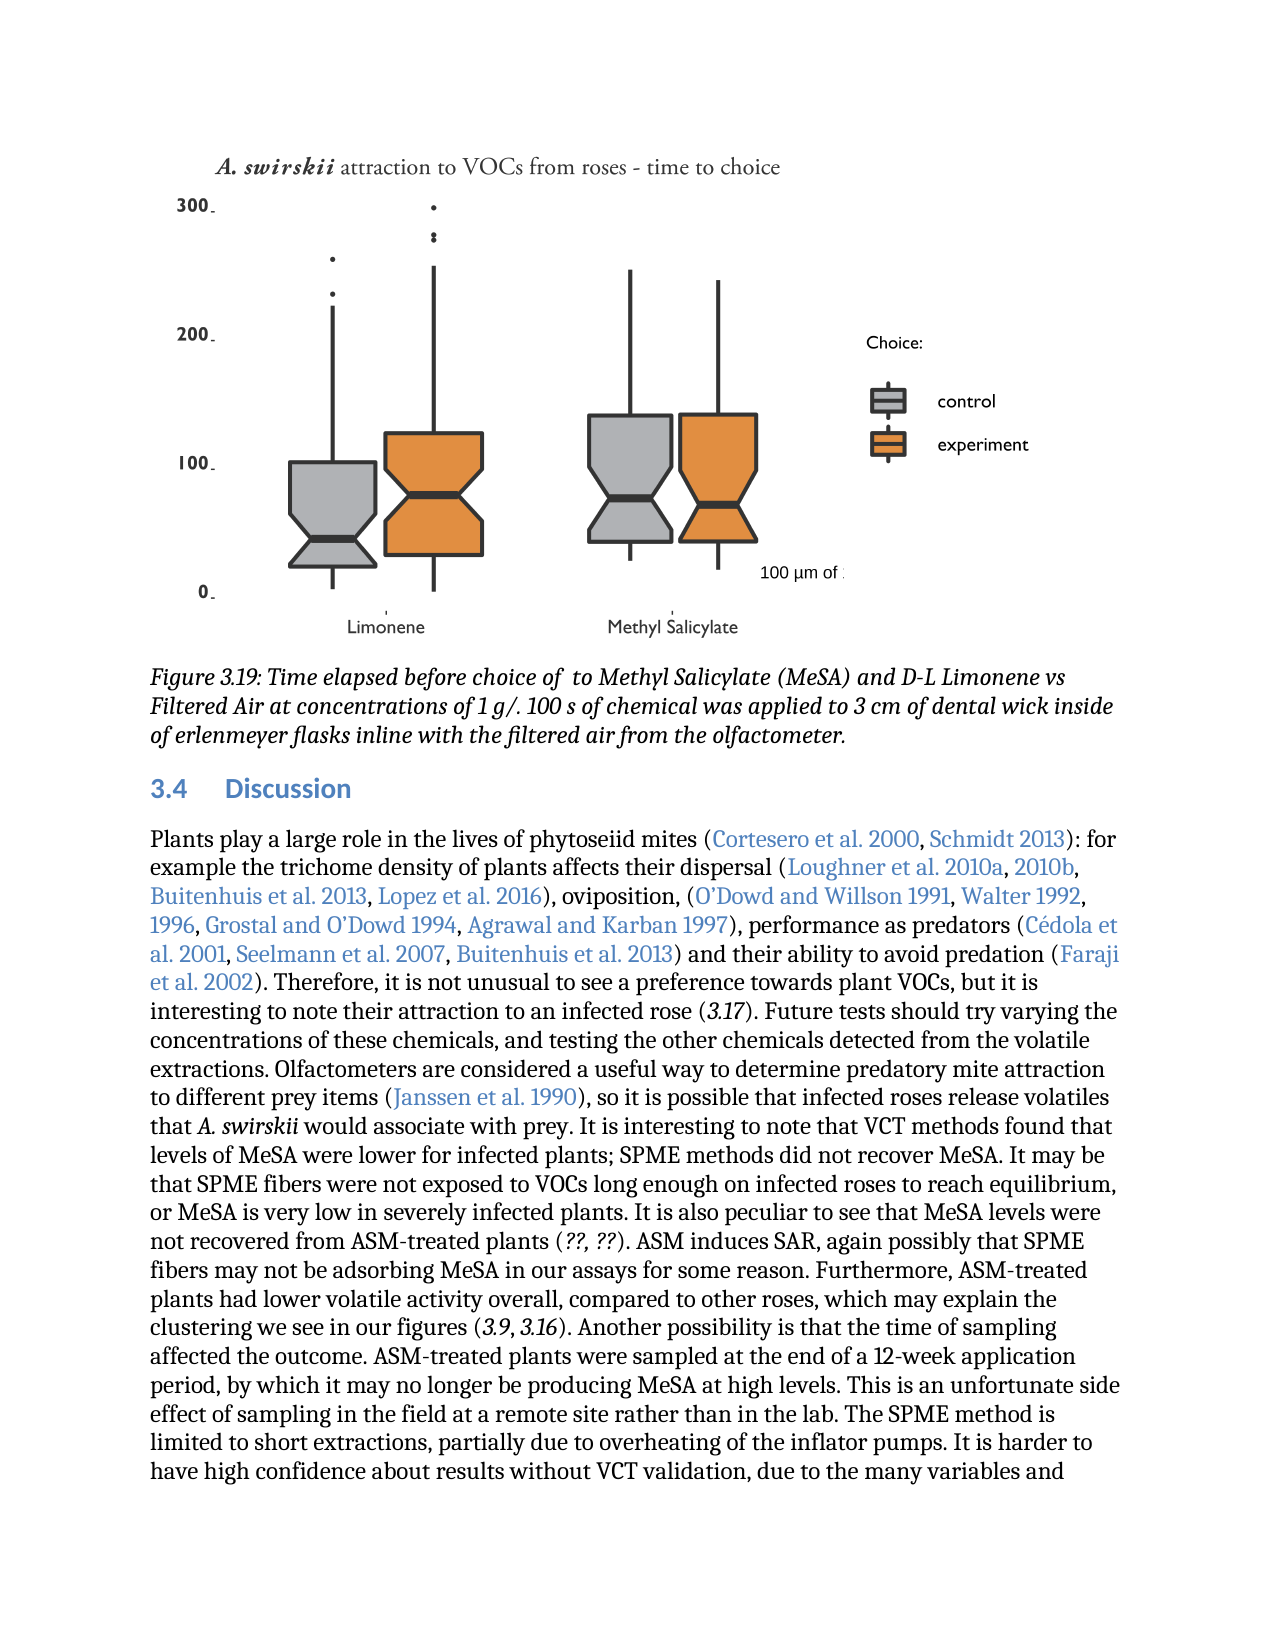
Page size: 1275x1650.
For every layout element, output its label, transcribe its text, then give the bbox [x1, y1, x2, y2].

text Figure 3.19: Time elapsed before choice of to Methyl Salicylate (MeSA) and D-L Limonene vs Filtered Air at concentrations of 1 g/. 100 s of chemical was applied to 3 cm of dental wick inside of erlenmeyer flasks inline with the filtered air from the olfactometer. [150, 663, 1125, 749]
subtitle 3.4 Discussion [150, 770, 1125, 806]
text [150, 824, 1125, 1486]
picture [168, 150, 1044, 643]
